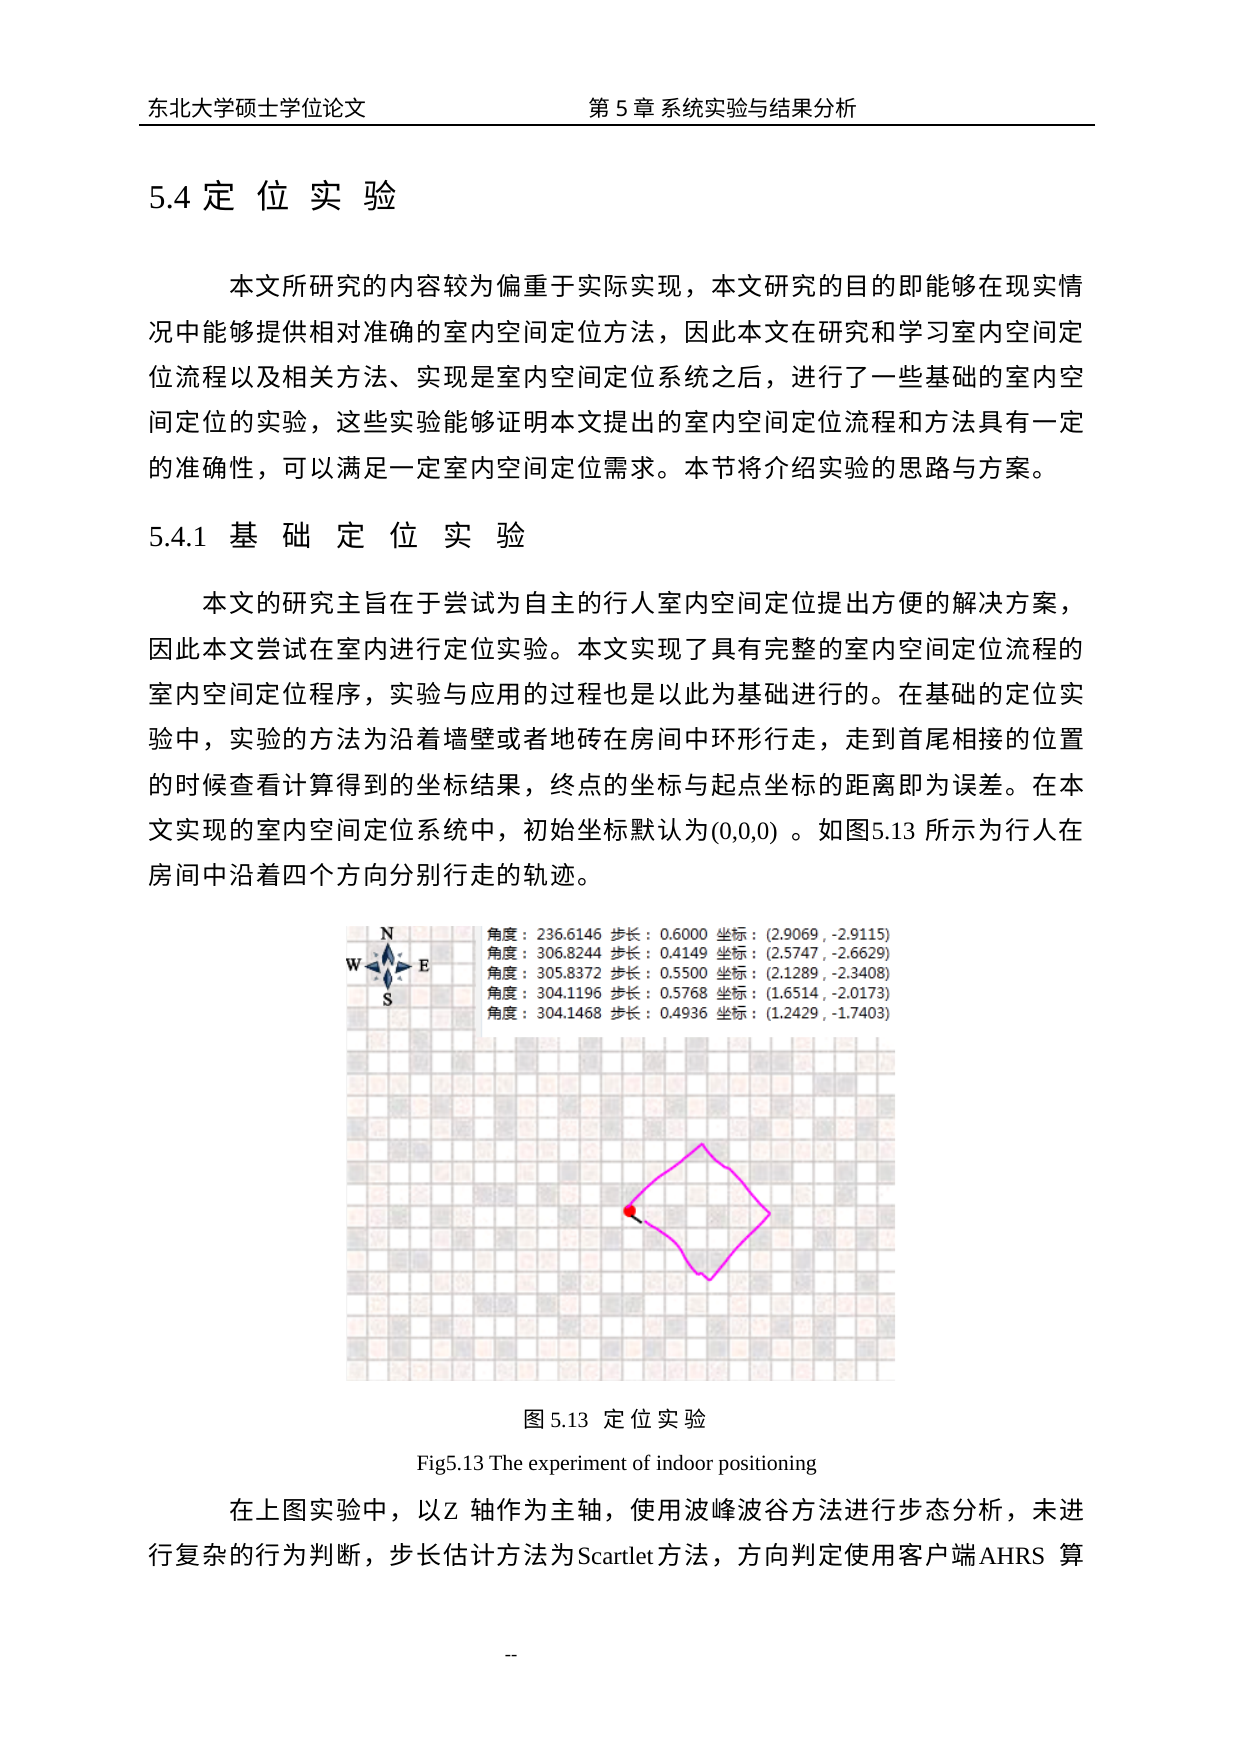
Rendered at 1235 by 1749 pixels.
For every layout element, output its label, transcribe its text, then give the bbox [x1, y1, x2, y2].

subtitle 定位实验 [149, 149, 1086, 240]
text 本文的研究主旨在于尝试为自主的行人室内空间定位提出方便的解决方案，因此本文尝试在室内进行定位实验。本文实现了具有完整的室内空间定位流程的室内空间定位程序，实验与应用的过程也是以此为基础进行的。在基础的定位实验中，实验的方法为沿着墙壁或者地砖在房间中环形行走，走到首尾相接的位置的时候查看计算得到的坐标结果，终点的坐标与起点坐标的距离即为误差。在本文实现的室内空间定位系统中，初始坐标默认为(0,0,0)。如图5.13所示为行人在房间中沿着四个方向分别行走的轨迹。 [149, 579, 1086, 897]
text 本文所研究的内容较为偏重于实际实现，本文研究的目的即能够在现实情况中能够提供相对准确的室内空间定位方法，因此本文在研究和学习室内空间定位流程以及相关方法、实现是室内空间定位系统之后，进行了一些基础的室内空间定位的实验，这些实验能够证明本文提出的室内空间定位流程和方法具有一定的准确性，可以满足一定室内空间定位需求。本节将介绍实验的思路与方案。 [149, 262, 1086, 489]
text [149, 1486, 1086, 1576]
picture [346, 926, 896, 1381]
text Fig5.13 The experiment of indoor positioning [149, 1440, 1086, 1486]
subtitle 基础定位实验 [143, 511, 1086, 557]
